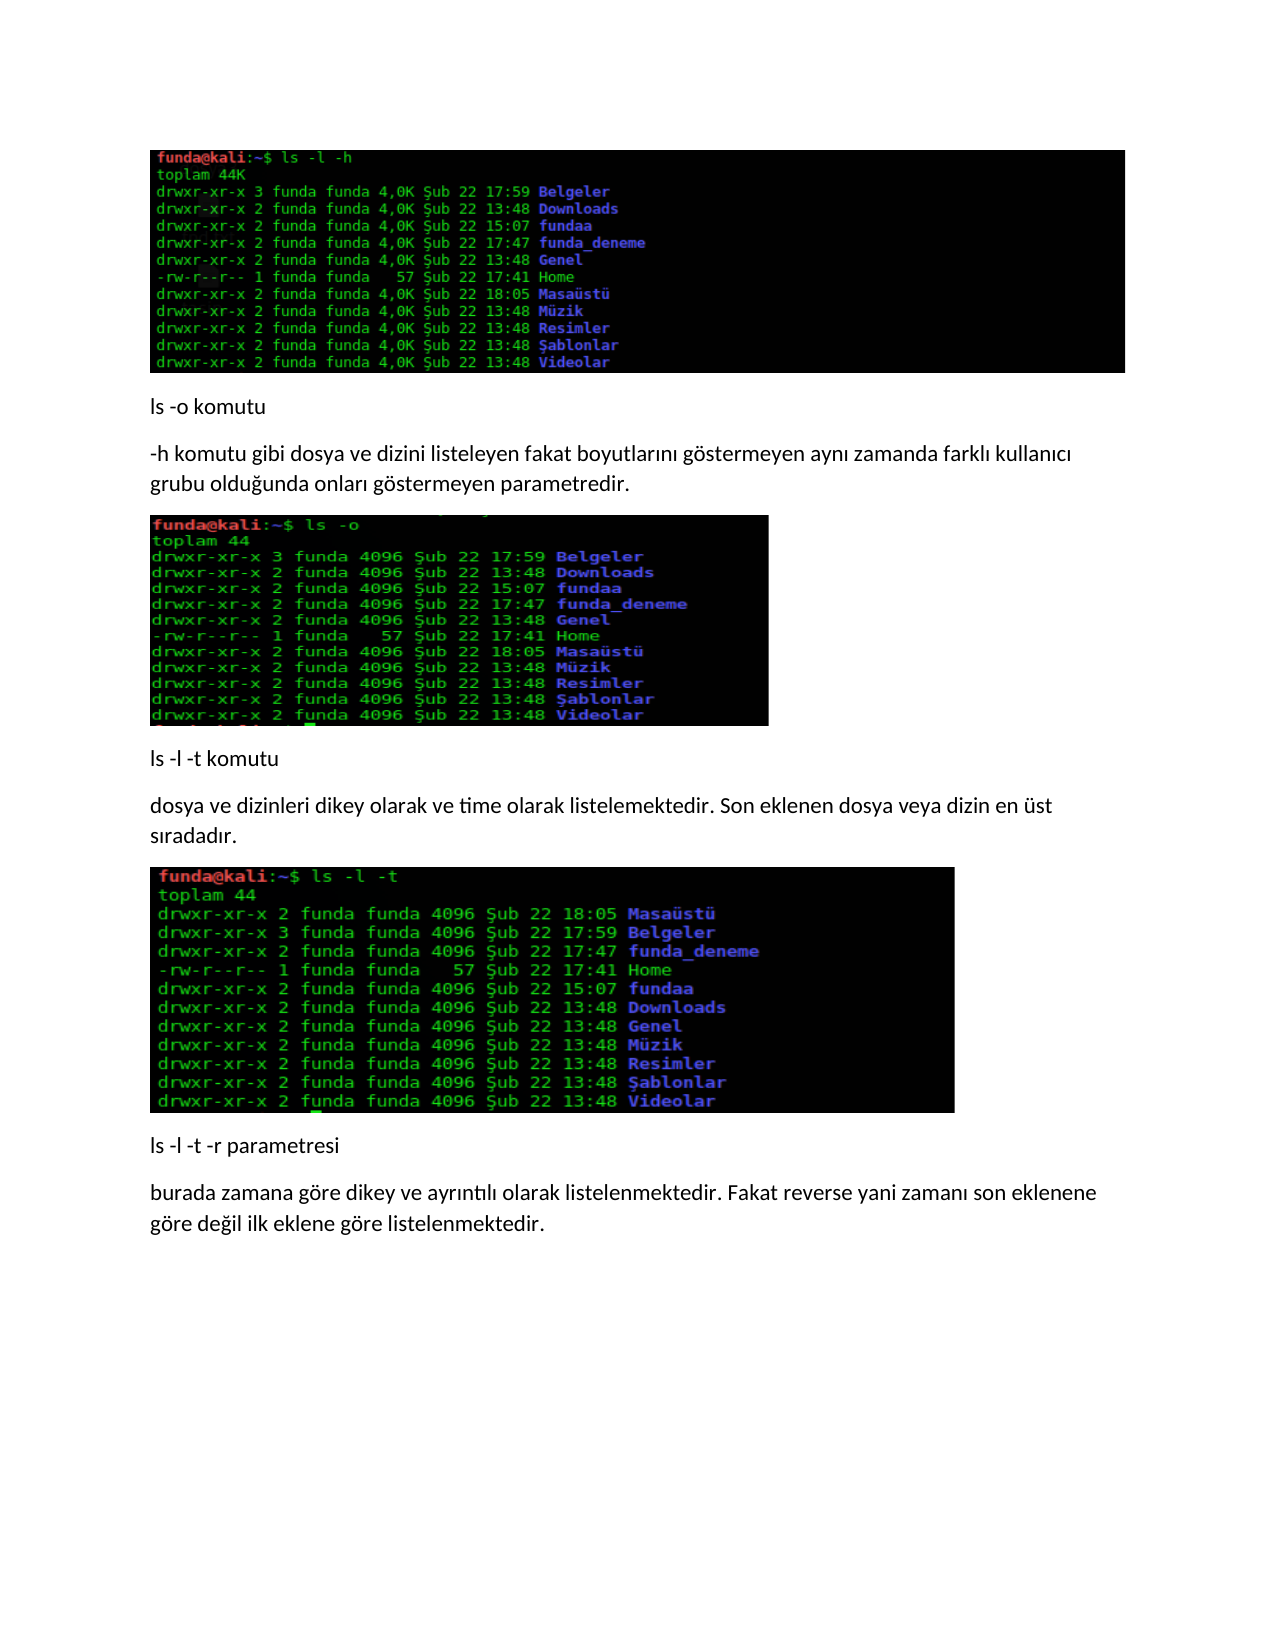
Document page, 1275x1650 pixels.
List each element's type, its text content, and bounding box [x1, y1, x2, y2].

text ls -l -t -r parametresi [150, 1132, 1125, 1159]
text ls -o komutu [150, 392, 1125, 420]
text -h komutu gibi dosya ve dizini listeleyen fakat boyutlarını göstermeyen aynı zamanda farklı kullanıcı grubu olduğunda onları göstermeyen parametredir. [150, 439, 1125, 497]
text dosya ve dizinleri dikey olarak ve time olarak listelemektedir. Son eklenen dosya veya dizin en üst sıradadır. [150, 791, 1125, 849]
text ls -l -t komutu [150, 744, 1125, 772]
picture [150, 515, 769, 726]
picture [150, 867, 955, 1113]
picture [150, 150, 1125, 373]
text burada zamana göre dikey ve ayrıntılı olarak listelenmektedir. Fakat reverse yani zamanı son eklenene göre değil ilk eklene göre listelenmektedir. [150, 1178, 1125, 1237]
